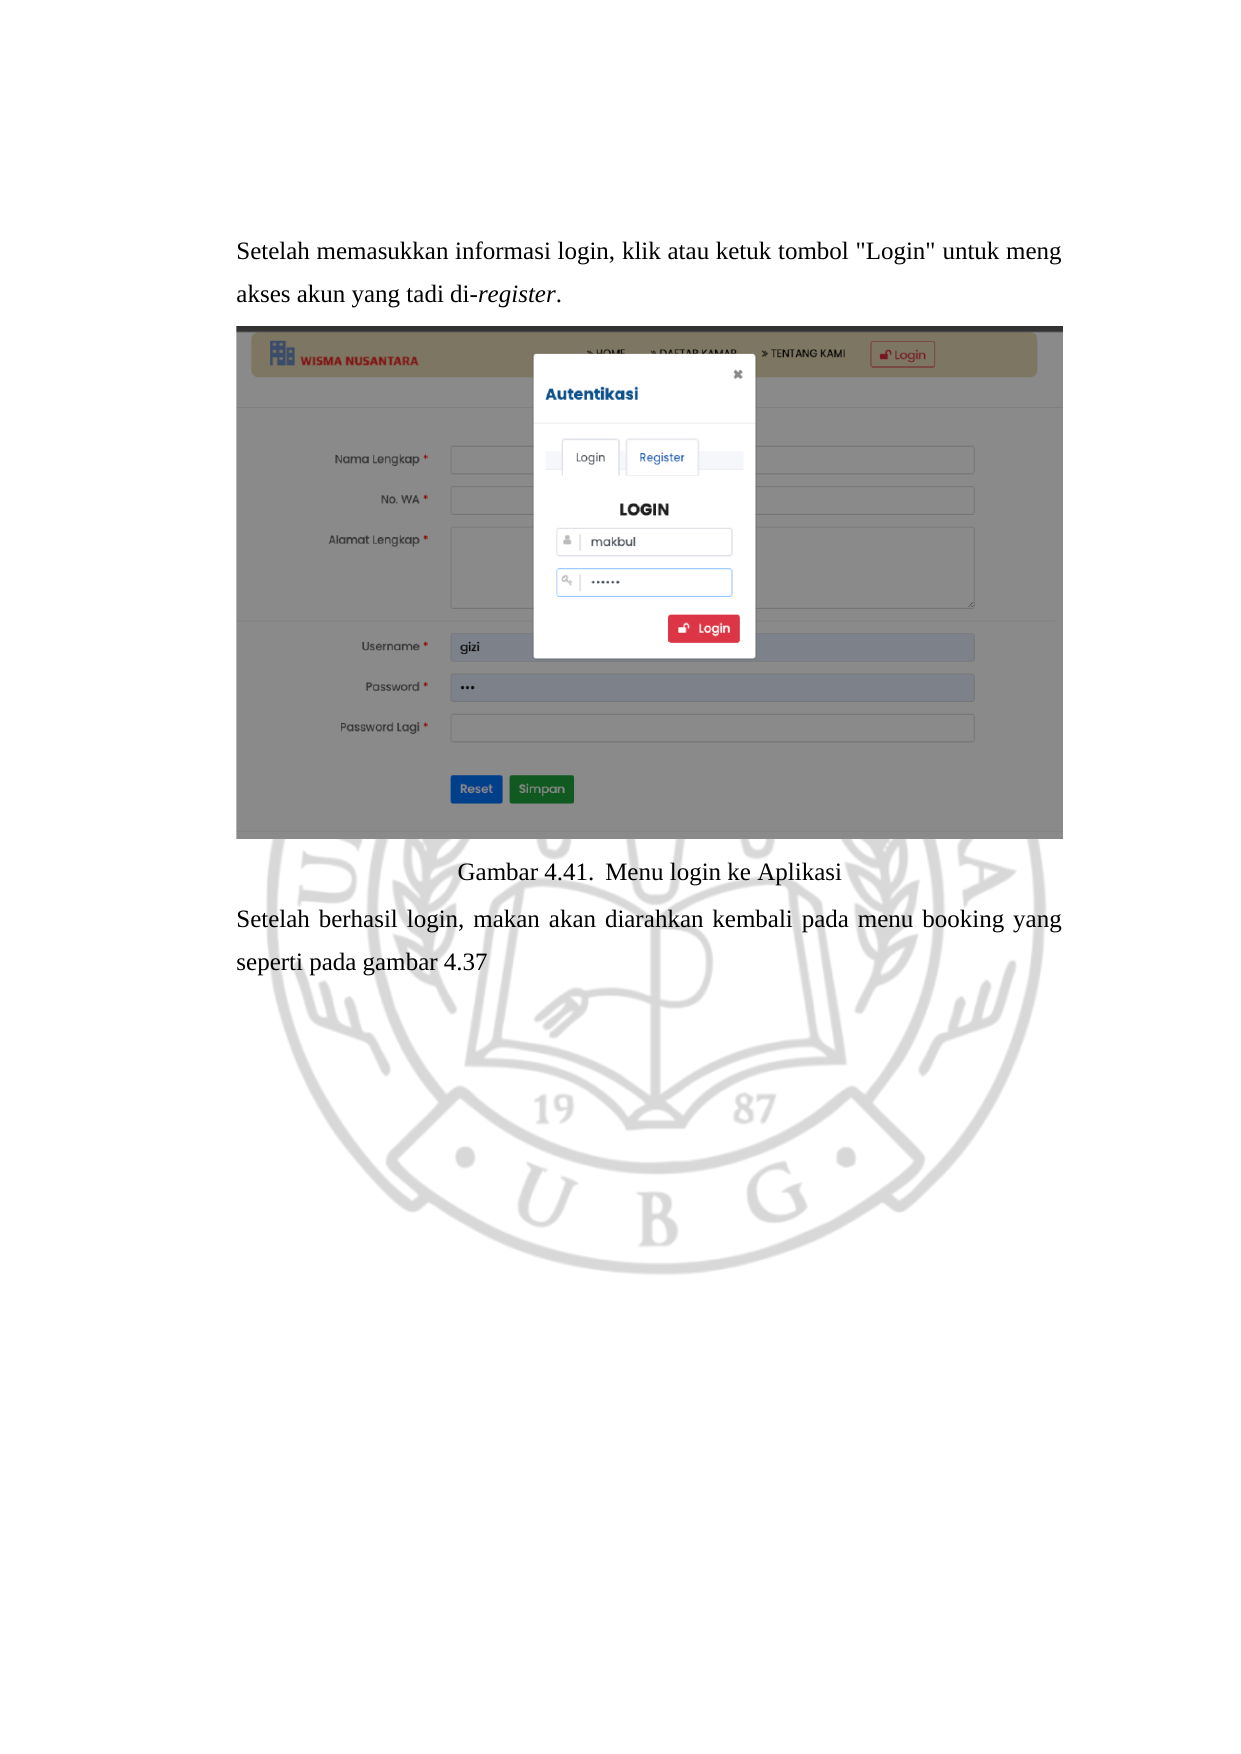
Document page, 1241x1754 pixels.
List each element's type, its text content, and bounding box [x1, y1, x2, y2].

text Setelah berhasil login, makan akan diarahkan kembali pada menu booking yang seperti pada gambar 4.37 [236, 904, 1063, 976]
list Menu login ke Aplikasi [236, 857, 1063, 886]
picture [236, 326, 1063, 839]
text Setelah memasukkan informasi login, klik atau ketuk tombol "Login" untuk mengakses akun yang tadi di-register. [236, 236, 1063, 308]
